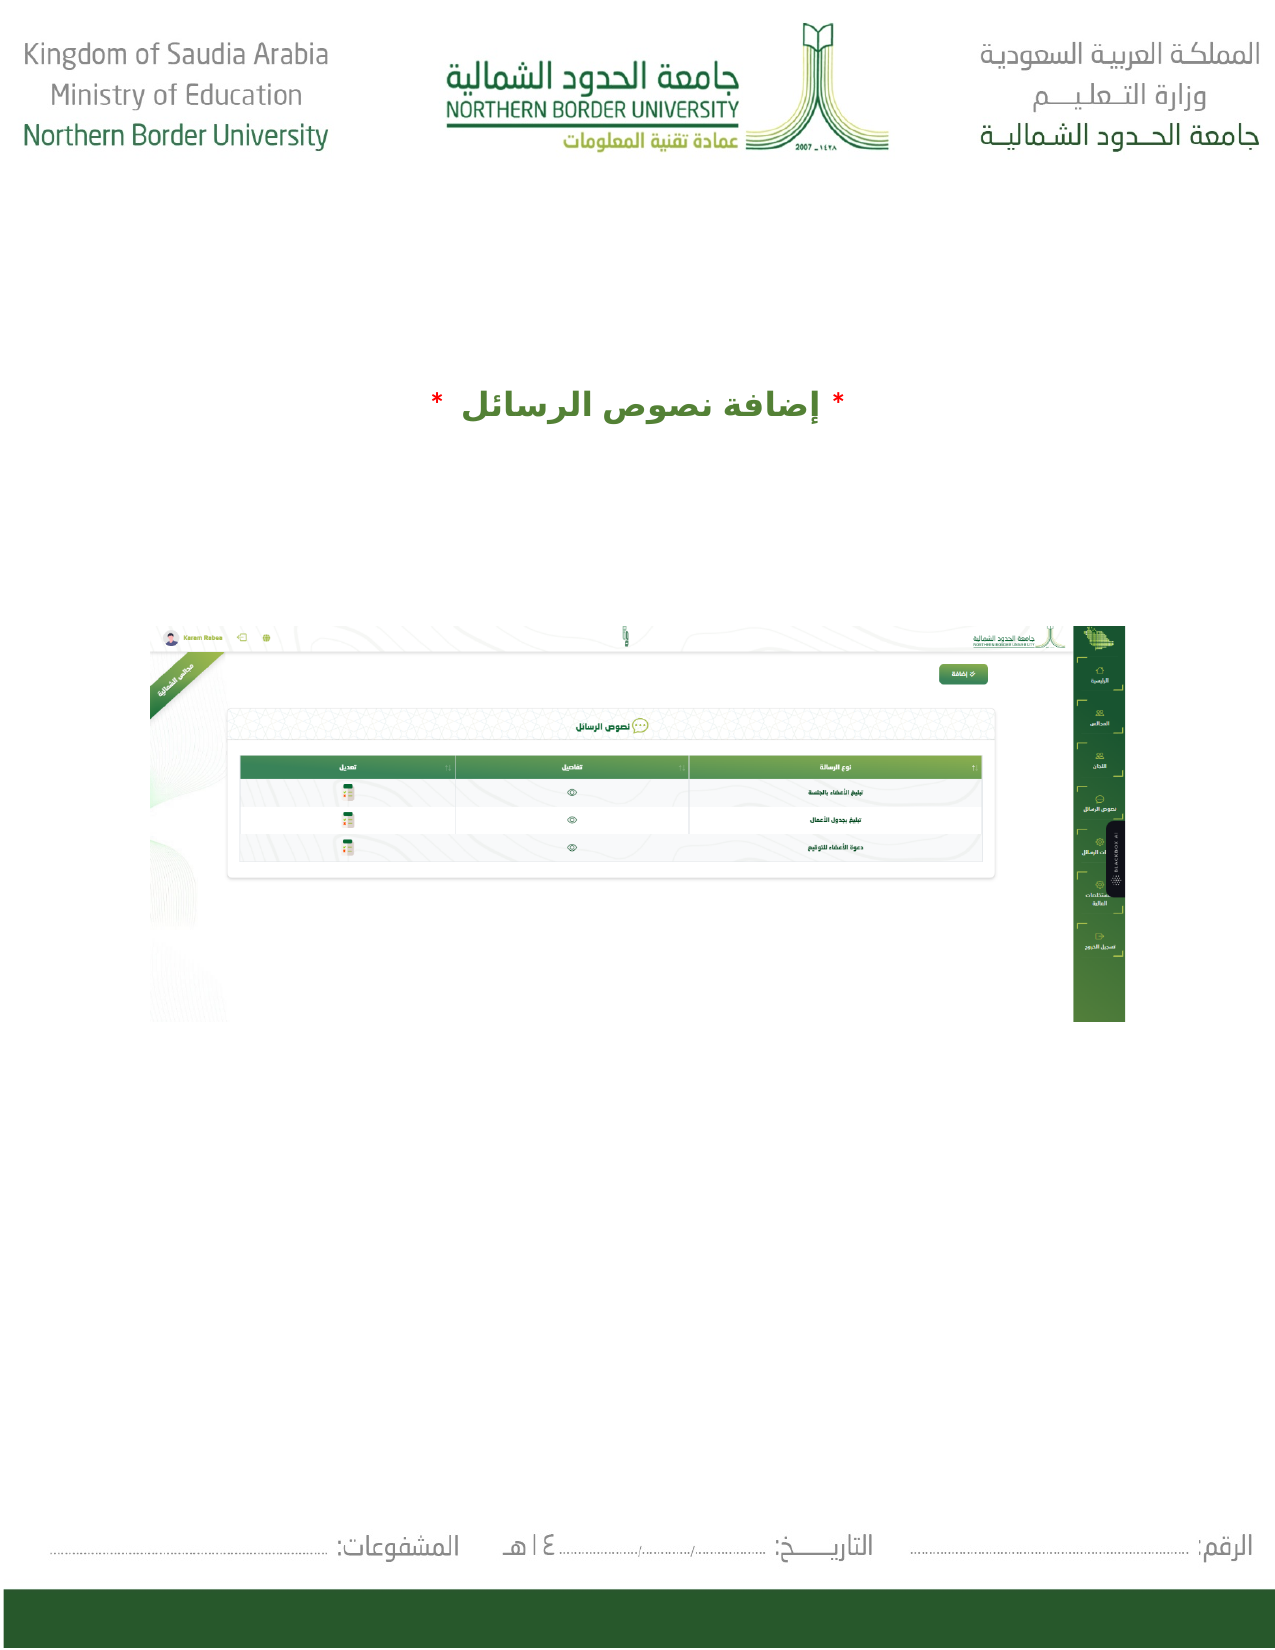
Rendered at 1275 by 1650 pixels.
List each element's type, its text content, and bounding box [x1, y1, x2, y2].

picture [3, 1513, 1275, 1648]
text * إضافة نصوص الرسائل * [150, 384, 1125, 425]
picture [150, 626, 1125, 1022]
picture [7, 7, 1275, 194]
